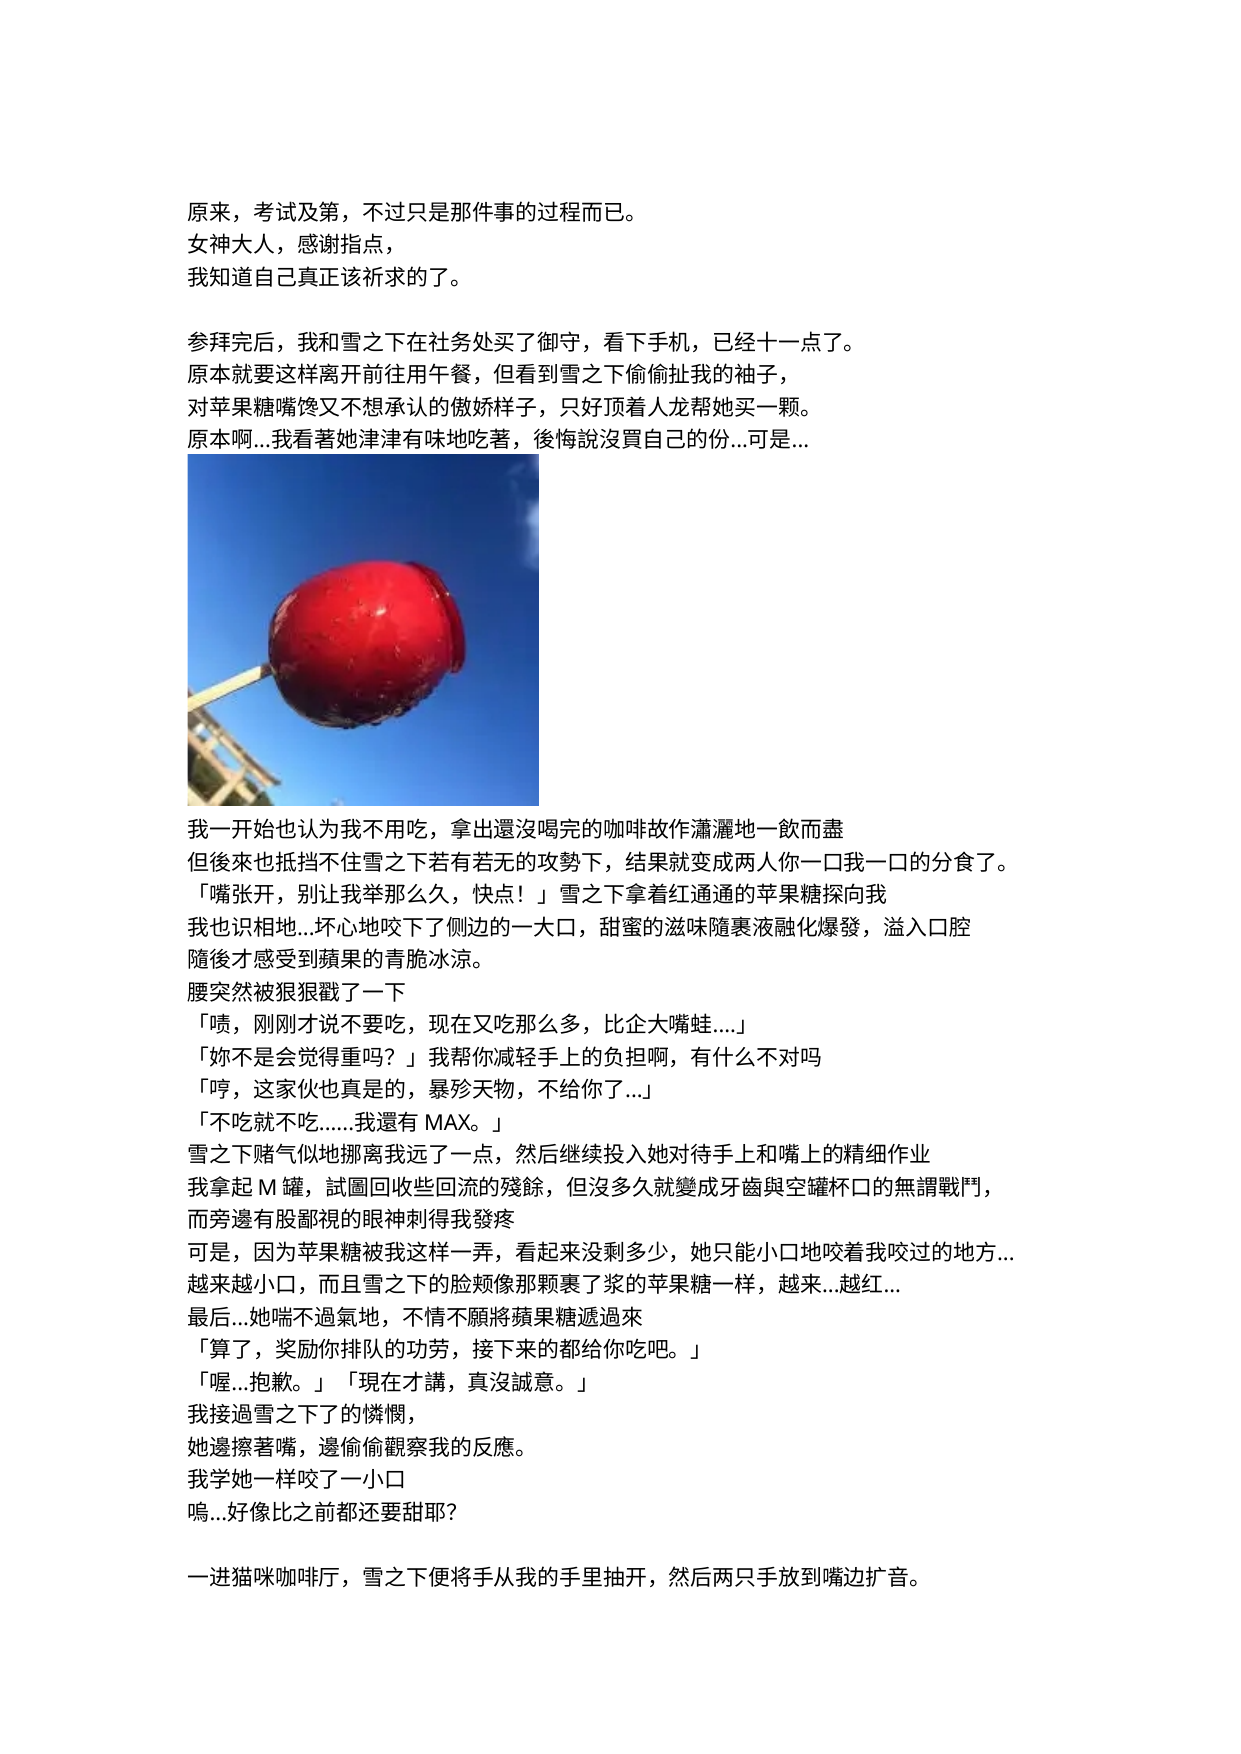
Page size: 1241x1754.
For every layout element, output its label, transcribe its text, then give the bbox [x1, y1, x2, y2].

text 原本就要这样离开前往用午餐，但看到雪之下偷偷扯我的袖子， [187, 357, 1053, 389]
text 我学她一样咬了一小口 [187, 1462, 1053, 1494]
text 「啧，刚刚才说不要吃，现在又吃那么多，比企大嘴蛙....」 [187, 1007, 1053, 1039]
text 「嘴张开，别让我举那么久，快点！」雪之下拿着红通通的苹果糖探向我 [187, 877, 1053, 909]
text 我也识相地...坏心地咬下了侧边的一大口，甜蜜的滋味隨裹液融化爆發，溢入口腔 [187, 909, 1053, 942]
text 腰突然被狠狠戳了一下 [187, 974, 1053, 1007]
text 「妳不是会觉得重吗？」我帮你减轻手上的负担啊，有什么不对吗 [187, 1039, 1053, 1072]
text 我一开始也认为我不用吃，拿出還沒喝完的咖啡故作瀟灑地一飲而盡 [187, 812, 1053, 844]
text 「不吃就不吃......我還有MAX。」 [187, 1104, 1053, 1137]
text 雪之下赌气似地挪离我远了一点，然后继续投入她对待手上和嘴上的精细作业 [187, 1137, 1053, 1169]
text 「算了，奖励你排队的功劳，接下来的都给你吃吧。」 [187, 1332, 1053, 1364]
text 原本啊...我看著她津津有味地吃著，後悔說沒買自己的份...可是... [187, 422, 1053, 454]
text 「哼，这家伙也真是的，暴殄天物，不给你了...」 [187, 1072, 1053, 1104]
text 但後來也抵挡不住雪之下若有若无的攻勢下，结果就变成两人你一口我一口的分食了。 [187, 844, 1053, 877]
text 而旁邊有股鄙視的眼神刺得我發疼 [187, 1202, 1053, 1234]
text 嗚...好像比之前都还要甜耶？ [187, 1494, 1053, 1527]
text 参拜完后，我和雪之下在社务处买了御守，看下手机，已经十一点了。 [187, 324, 1053, 357]
text 一进猫咪咖啡厅，雪之下便将手从我的手里抽开，然后两只手放到嘴边扩音。 [187, 1559, 1053, 1592]
text 女神大人，感谢指点， [187, 227, 1053, 259]
text 我拿起M罐，試圖回收些回流的殘餘，但沒多久就變成牙齒與空罐杯口的無謂戰鬥， [187, 1169, 1053, 1202]
text 对苹果糖嘴馋又不想承认的傲娇样子，只好顶着人龙帮她买一颗。 [187, 389, 1053, 422]
text 原来，考试及第，不过只是那件事的过程而已。 [187, 194, 1053, 227]
text 最后...她喘不過氣地，不情不願將蘋果糖遞過來 [187, 1299, 1053, 1332]
text 隨後才感受到蘋果的青脆冰涼。 [187, 942, 1053, 974]
text 可是，因为苹果糖被我这样一弄，看起来没剩多少，她只能小口地咬着我咬过的地方... [187, 1234, 1053, 1267]
text 她邊擦著嘴，邊偷偷觀察我的反應。 [187, 1429, 1053, 1462]
text 越来越小口，而且雪之下的脸颊像那颗裹了浆的苹果糖一样，越来...越红... [187, 1267, 1053, 1299]
text 「喔...抱歉。」「現在才講，真沒誠意。」 [187, 1364, 1053, 1397]
picture [187, 454, 539, 806]
text 我接過雪之下了的憐憫， [187, 1397, 1053, 1429]
text 我知道自己真正该祈求的了。 [187, 259, 1053, 292]
